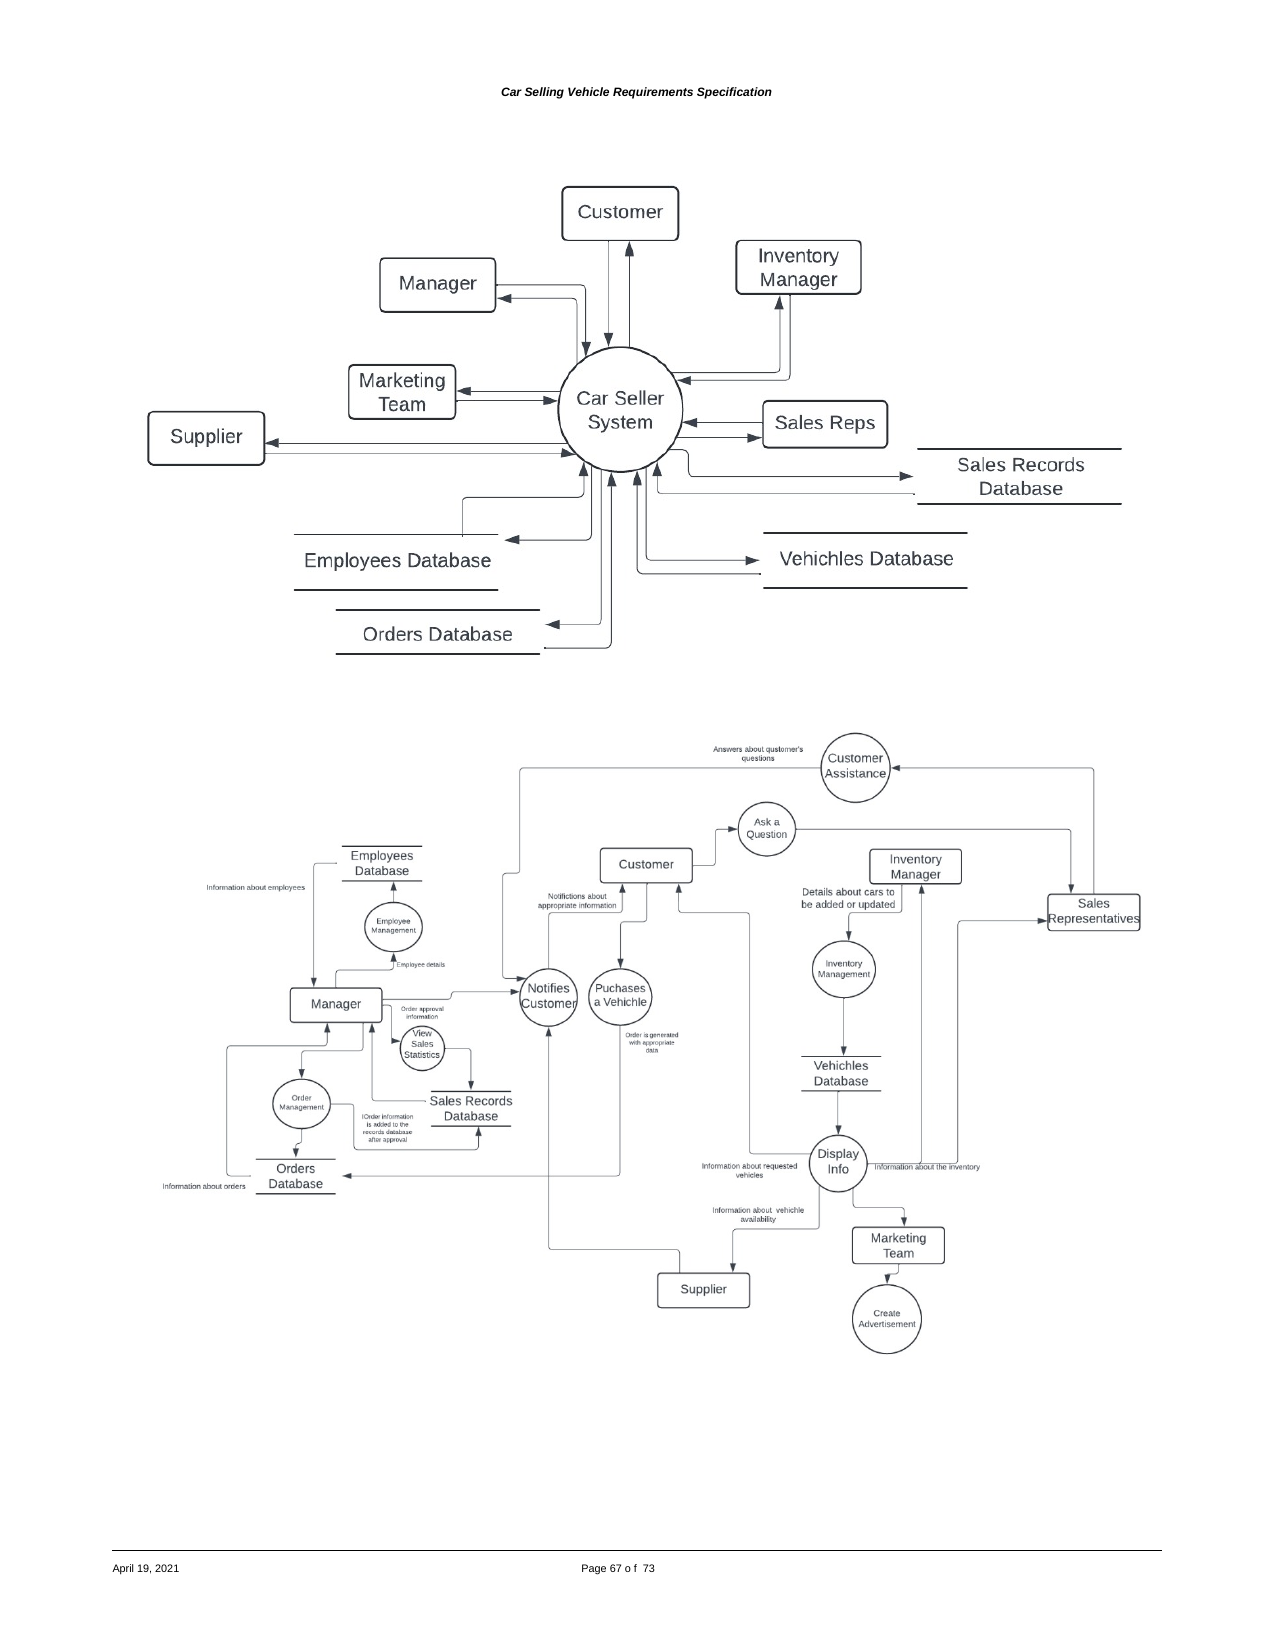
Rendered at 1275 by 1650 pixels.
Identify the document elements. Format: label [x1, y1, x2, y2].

picture [112, 151, 1163, 698]
picture [112, 710, 1163, 1376]
